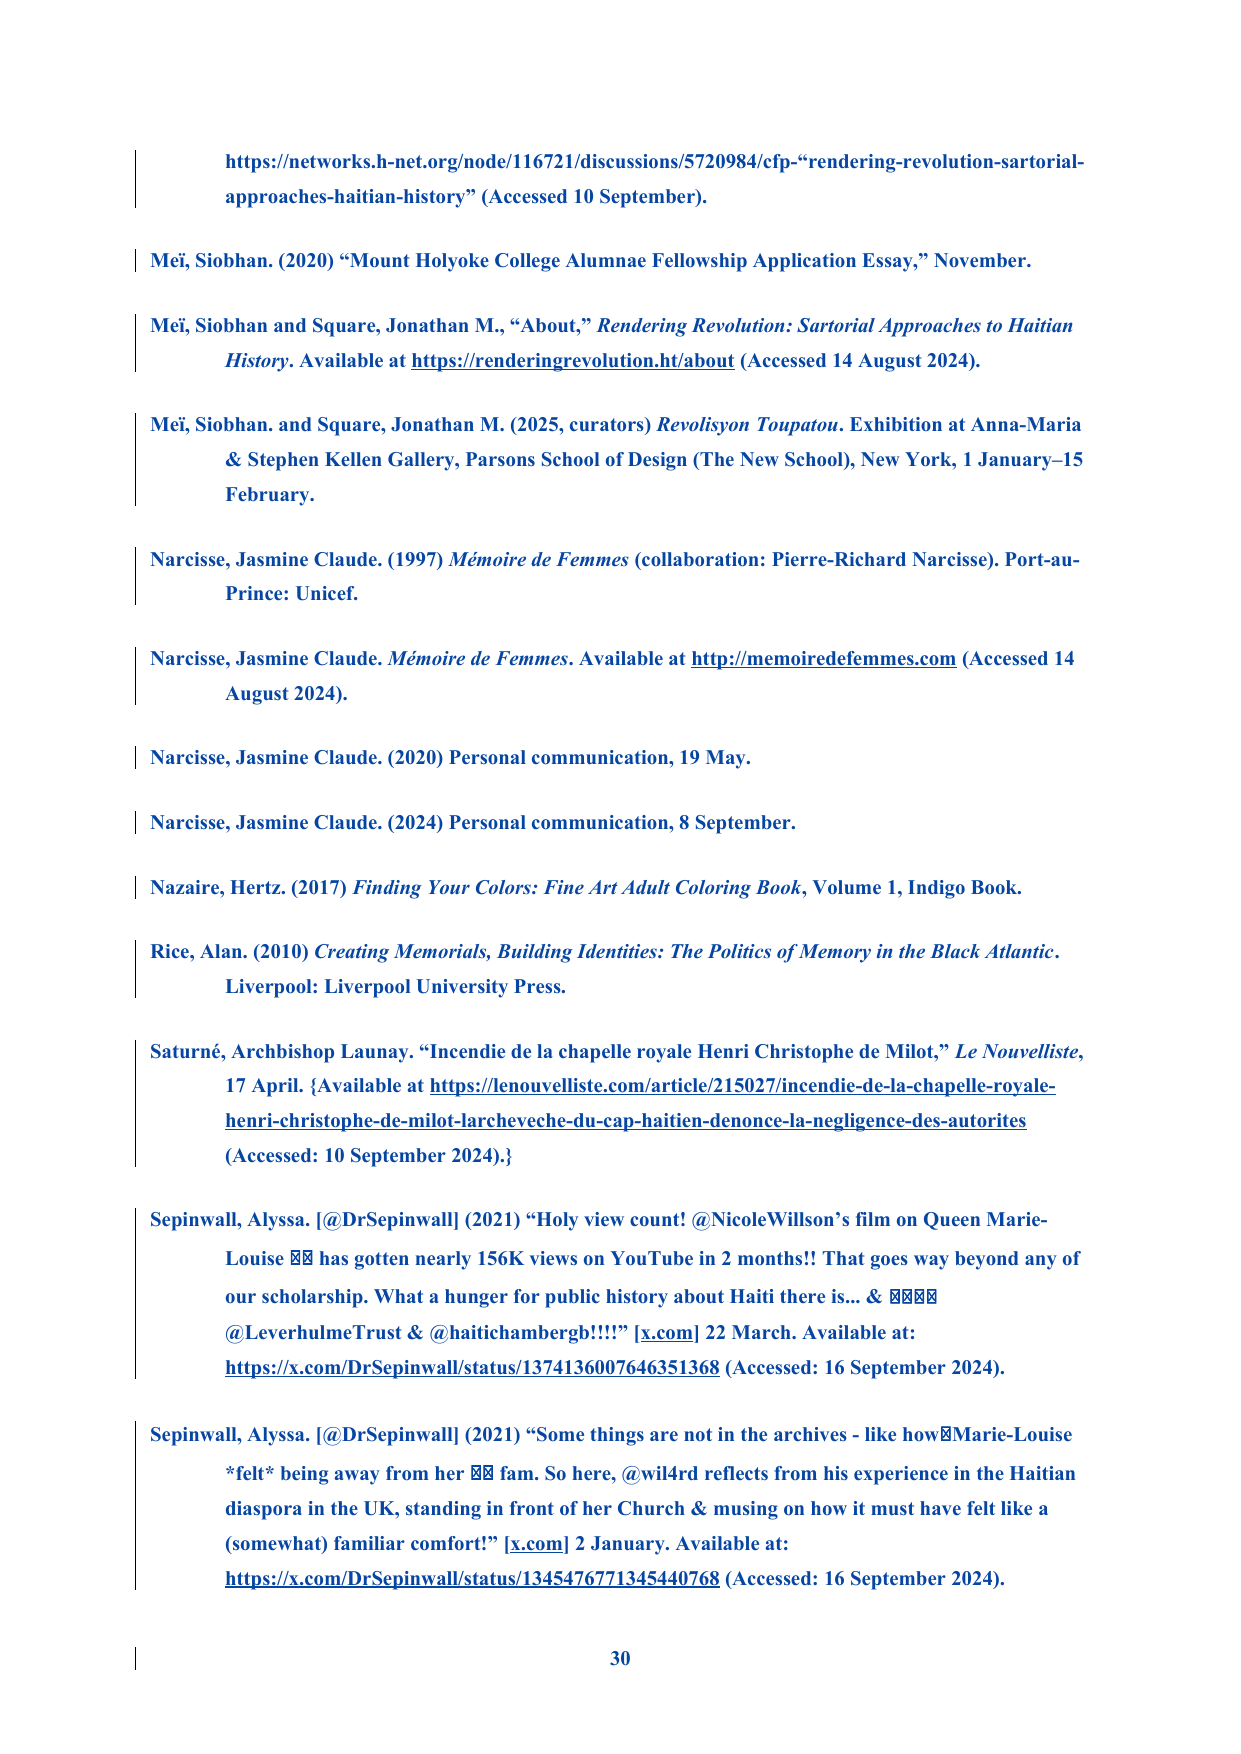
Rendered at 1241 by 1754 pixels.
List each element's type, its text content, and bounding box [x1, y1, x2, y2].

text Meï, Siobhan. and Square, Jonathan M. (2025, curators) Revolisyon Toupatou. Exhibition at Anna-Maria & Stephen Kellen Gallery, Parsons School of Design (The New School), New York, 1 January–15 February. [150, 413, 1090, 506]
text Rice, Alan. (2010) Creating Memorials, Building Identities: The Politics of Memory in the Black Atlantic. Liverpool: Liverpool University Press. [150, 940, 1090, 998]
text Narcisse, Jasmine Claude. Mémoire de Femmes. Available at http://memoiredefemmes.com (Accessed 14 August 2024). [150, 647, 1090, 704]
text Meï, Siobhan and Square, Jonathan M., “About,” Rendering Revolution: Sartorial Approaches to Haitian History. Available at https://renderingrevolution.ht/about (Accessed 14 August 2024). [150, 314, 1090, 372]
text Sepinwall, Alyssa. [@DrSepinwall] (2021) “Some things are not in the archives - like how👑Marie-Louise *felt* being away from her 🇭🇹 fam. So here, @wil4rd reflects from his experience in the Haitian diaspora in the UK, standing in front of her Church & musing on how it must have felt like a (somewhat) familiar comfort!” [x.com] 2 January. Available at: https://x.com/DrSepinwall/status/1345476771345440768 (Accessed: 16 September 2024). [150, 1421, 1090, 1590]
text Sepinwall, Alyssa. [@DrSepinwall] (2021) “Holy view count! @NicoleWillson’s film on Queen Marie-Louise 🇭🇹 has gotten nearly 156K views on YouTube in 2 months!! That goes way beyond any of our scholarship. What a hunger for public history about Haiti there is... & 🙏🏼🙏🏼 @LeverhulmeTrust & @haitichambergb!!!!” [x.com] 22 March. Available at: https://x.com/DrSepinwall/status/1374136007646351368 (Accessed: 16 September 2024). [150, 1208, 1090, 1379]
text Narcisse, Jasmine Claude. (2024) Personal communication, 8 September. [150, 811, 1090, 834]
text Narcisse, Jasmine Claude. (1997) Mémoire de Femmes (collaboration: Pierre-Richard Narcisse). Port-au-Prince: Unicef. [150, 547, 1090, 605]
text Saturné, Archbishop Launay. “Incendie de la chapelle royale Henri Christophe de Milot,” Le Nouvelliste, 17 April. {Available at https://lenouvelliste.com/article/215027/incendie-de-la-chapelle-royale-henri-christophe-de-milot-larcheveche-du-cap-haitien-denonce-la-negligence-des-autorites (Accessed: 10 September 2024).} [150, 1039, 1090, 1167]
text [150, 150, 1090, 208]
text Narcisse, Jasmine Claude. (2020) Personal communication, 19 May. [150, 746, 1090, 769]
text Meï, Siobhan. (2020) “Mount Holyoke College Alumnae Fellowship Application Essay,” November. [150, 249, 1090, 272]
text Nazaire, Hertz. (2017) Finding Your Colors: Fine Art Adult Coloring Book, Volume 1, Indigo Book. [150, 876, 1090, 899]
